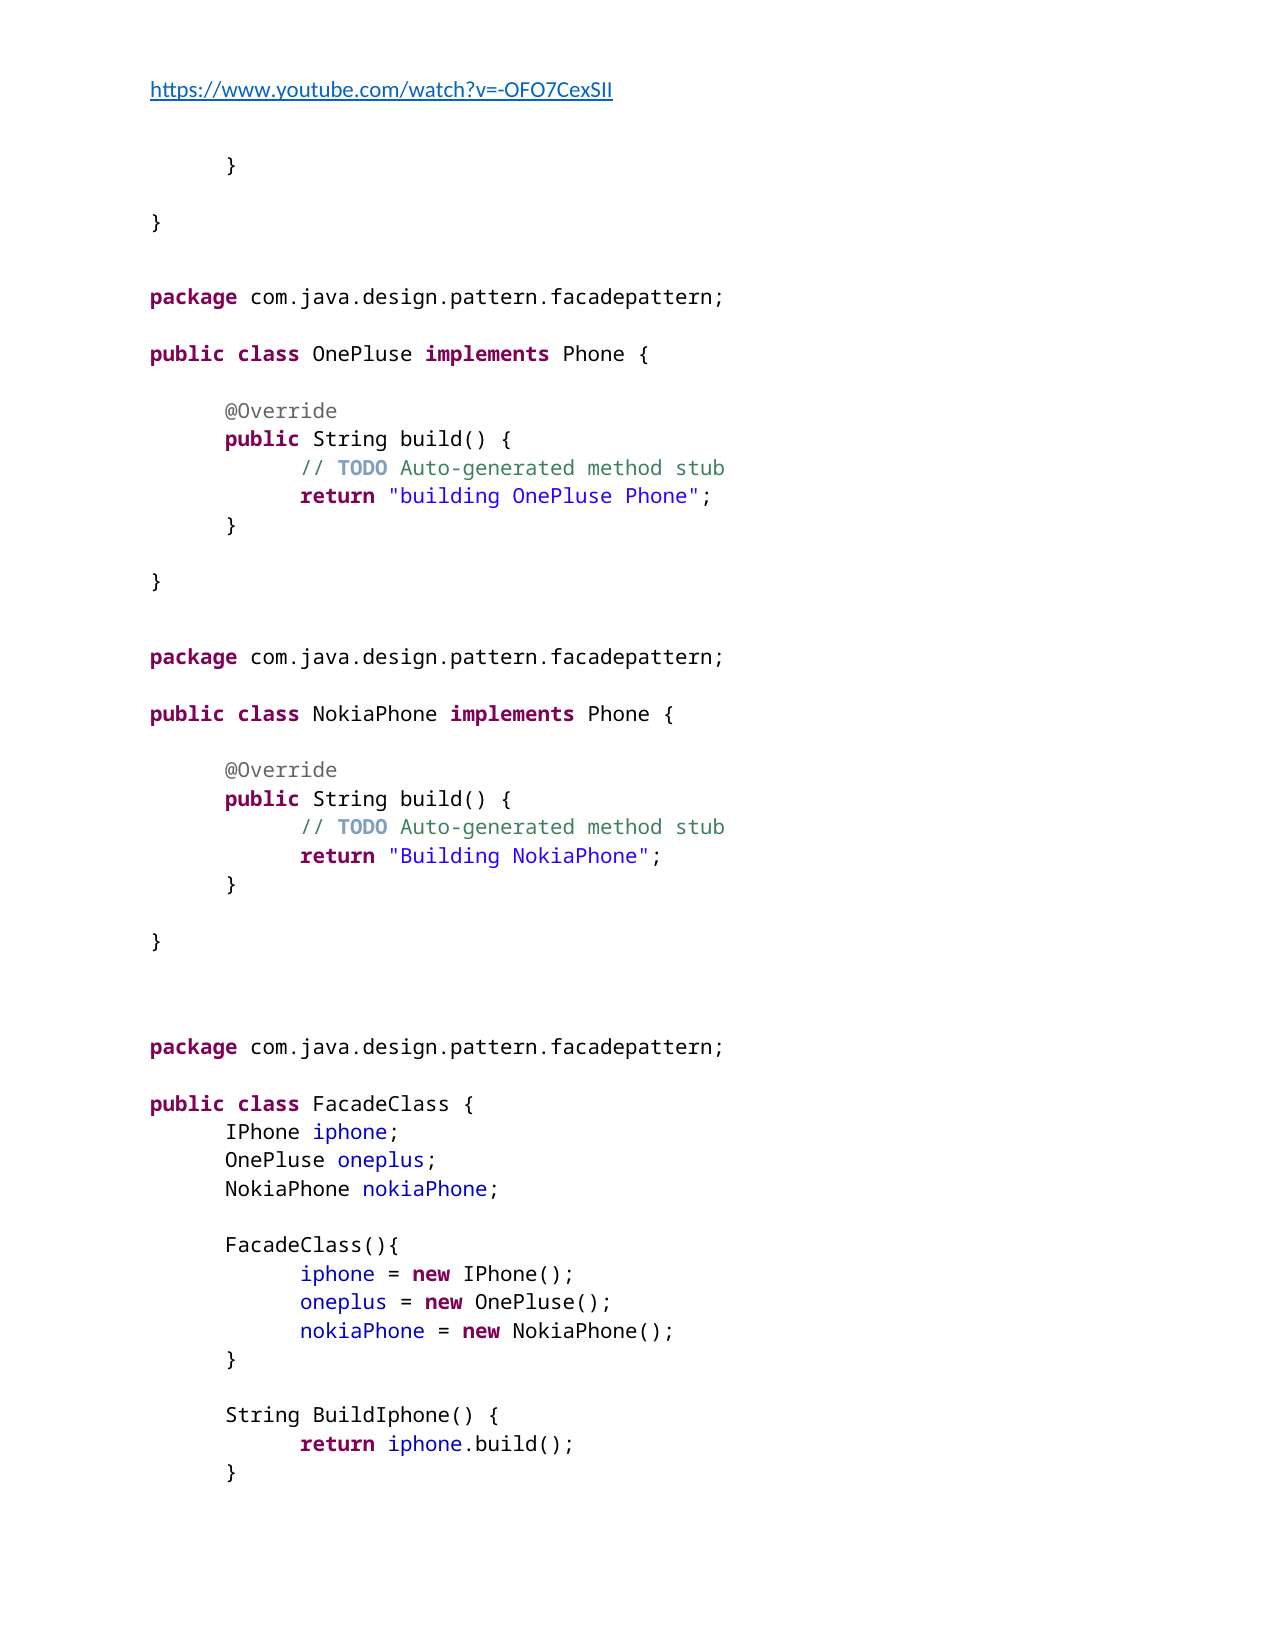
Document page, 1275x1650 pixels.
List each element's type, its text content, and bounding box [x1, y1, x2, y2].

text nokiaPhone = new NokiaPhone(); [150, 1316, 1125, 1344]
text public class NokiaPhone implements Phone { [150, 699, 1125, 727]
text } [150, 1457, 1125, 1486]
text OnePluse oneplus; [150, 1146, 1125, 1174]
text public class FacadeClass { [150, 1089, 1125, 1117]
text return iphone.build(); [150, 1429, 1125, 1457]
text } [150, 1344, 1125, 1373]
text // TODO Auto-generated method stub [150, 812, 1125, 841]
text IPhone iphone; [150, 1117, 1125, 1146]
text public String build() { [150, 784, 1125, 812]
text iphone = new IPhone(); [150, 1259, 1125, 1287]
text oneplus = new OnePluse(); [150, 1287, 1125, 1316]
text // TODO Auto-generated method stub [150, 453, 1125, 481]
text @Override [150, 396, 1125, 424]
text } [150, 207, 1125, 235]
text @Override [150, 756, 1125, 784]
text String BuildIphone() { [150, 1401, 1125, 1429]
text return "Building NokiaPhone"; [150, 841, 1125, 869]
text } [150, 567, 1125, 595]
text package com.java.design.pattern.facadepattern; [150, 642, 1125, 670]
text } [150, 150, 1125, 178]
text } [150, 869, 1125, 898]
text package com.java.design.pattern.facadepattern; [150, 1032, 1125, 1060]
text return "building OnePluse Phone"; [150, 481, 1125, 510]
text NokiaPhone nokiaPhone; [150, 1174, 1125, 1202]
text } [150, 510, 1125, 538]
text public String build() { [150, 424, 1125, 453]
text } [150, 926, 1125, 955]
text FacadeClass(){ [150, 1230, 1125, 1259]
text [150, 282, 1125, 311]
text public class OnePluse implements Phone { [150, 339, 1125, 367]
